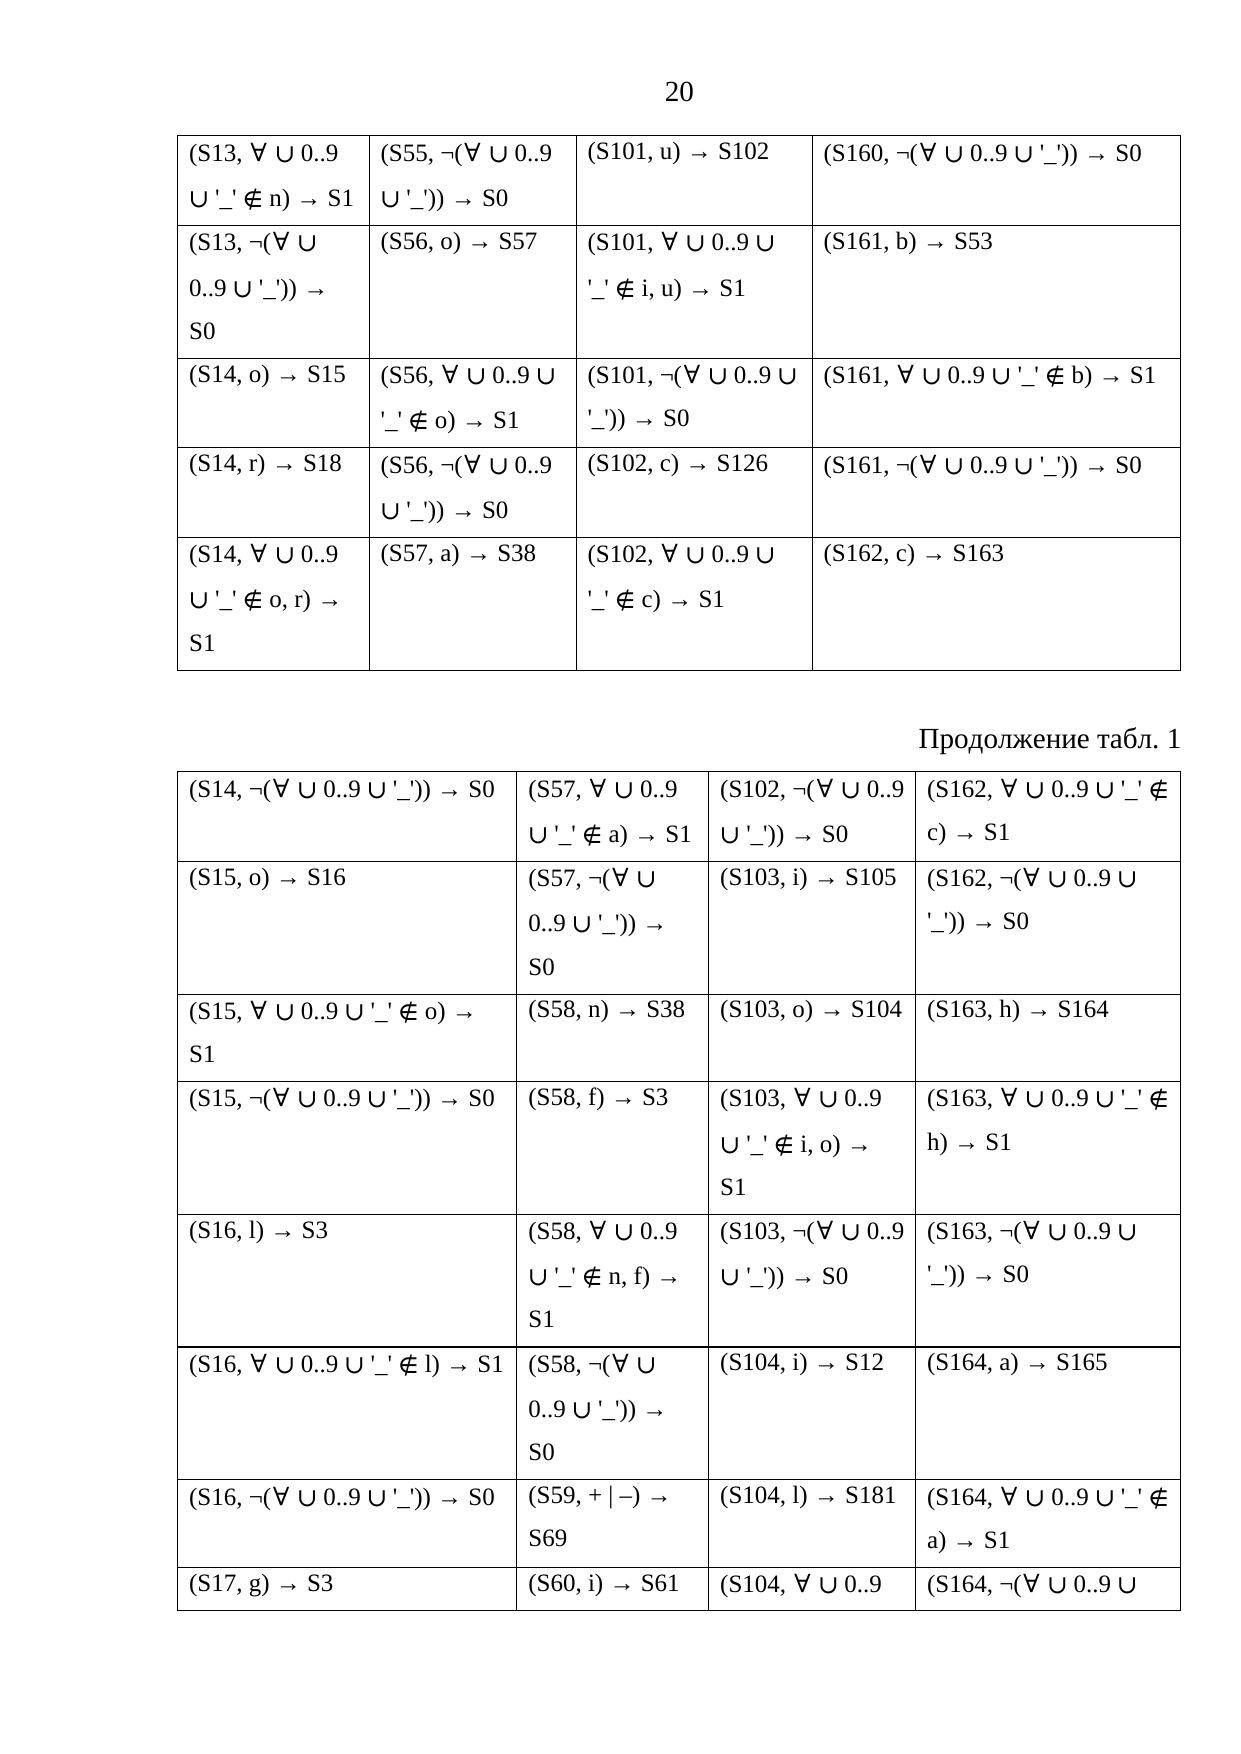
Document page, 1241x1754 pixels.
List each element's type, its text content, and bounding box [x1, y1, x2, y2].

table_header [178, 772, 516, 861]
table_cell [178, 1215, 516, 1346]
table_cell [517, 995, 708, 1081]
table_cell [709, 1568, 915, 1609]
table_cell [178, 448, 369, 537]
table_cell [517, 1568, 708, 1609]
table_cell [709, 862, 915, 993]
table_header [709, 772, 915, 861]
text Продолжение табл. 1 [177, 721, 1181, 754]
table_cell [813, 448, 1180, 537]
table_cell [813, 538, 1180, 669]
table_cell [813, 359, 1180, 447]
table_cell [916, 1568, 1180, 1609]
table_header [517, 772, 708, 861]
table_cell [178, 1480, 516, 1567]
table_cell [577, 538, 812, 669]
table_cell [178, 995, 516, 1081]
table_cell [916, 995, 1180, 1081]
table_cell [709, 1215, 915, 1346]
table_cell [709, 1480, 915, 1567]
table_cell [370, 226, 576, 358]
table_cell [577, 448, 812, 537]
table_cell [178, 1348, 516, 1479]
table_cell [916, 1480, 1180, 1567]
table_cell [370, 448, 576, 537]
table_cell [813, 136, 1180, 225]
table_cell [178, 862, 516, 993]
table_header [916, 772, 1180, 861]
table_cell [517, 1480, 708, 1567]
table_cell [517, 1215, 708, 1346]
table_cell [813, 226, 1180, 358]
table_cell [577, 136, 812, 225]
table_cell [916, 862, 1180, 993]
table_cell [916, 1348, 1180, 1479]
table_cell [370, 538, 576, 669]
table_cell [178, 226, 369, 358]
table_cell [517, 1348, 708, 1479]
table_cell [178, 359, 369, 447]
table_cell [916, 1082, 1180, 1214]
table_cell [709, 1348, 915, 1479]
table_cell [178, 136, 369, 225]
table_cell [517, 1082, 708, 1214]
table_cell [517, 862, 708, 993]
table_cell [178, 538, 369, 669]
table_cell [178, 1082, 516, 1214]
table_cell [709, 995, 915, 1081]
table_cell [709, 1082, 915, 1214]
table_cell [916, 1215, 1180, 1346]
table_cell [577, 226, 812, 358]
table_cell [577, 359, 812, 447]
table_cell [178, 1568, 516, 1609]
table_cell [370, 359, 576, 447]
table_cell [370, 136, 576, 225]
